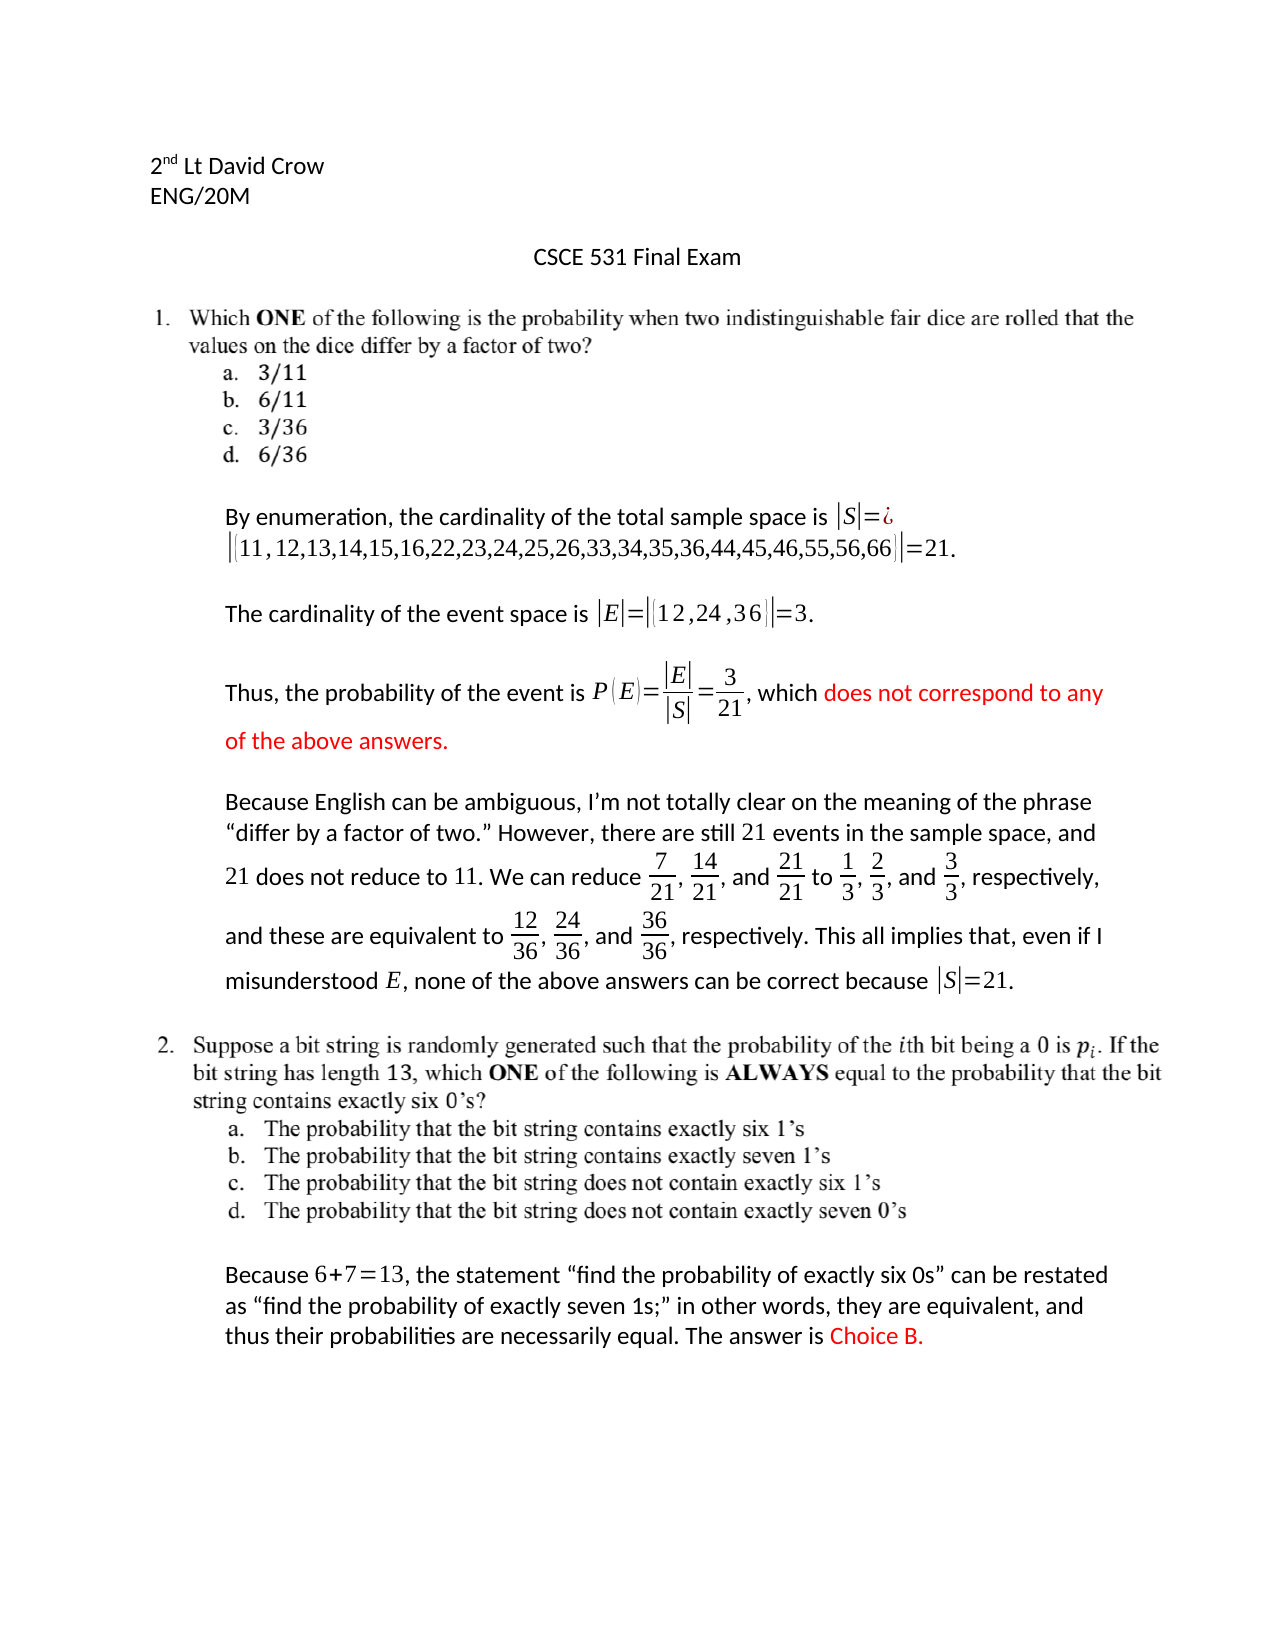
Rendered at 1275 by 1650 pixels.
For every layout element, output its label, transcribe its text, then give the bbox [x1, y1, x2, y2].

picture [150, 302, 1140, 471]
text 2nd Lt David Crow [150, 150, 1125, 181]
picture [150, 1026, 1171, 1229]
text Because English can be ambiguous, I’m not totally clear on the meaning of the phrase “differ by a factor of two.” However, there are still events in the sample space, and does not reduce to . We can reduce , , and to , , and , respectively, and these are equivalent to , , and , respectively. This all implies that, even if I misunderstood , none of the above answers can be correct because . [225, 786, 1125, 996]
text Because , the statement “find the probability of exactly six 0s” can be restated as “find the probability of exactly seven 1s;” in other words, they are equivalent, and thus their probabilities are necessarily equal. The answer is Choice B. [225, 1259, 1125, 1351]
text By enumeration, the cardinality of the total sample space is . [225, 501, 1125, 566]
text The cardinality of the event space is . [225, 596, 1125, 630]
text Thus, the probability of the event is , which does not correspond to any of the above answers. [225, 660, 1125, 756]
text ENG/20M [150, 181, 1125, 211]
text CSCE 531 Final Exam [150, 242, 1125, 272]
